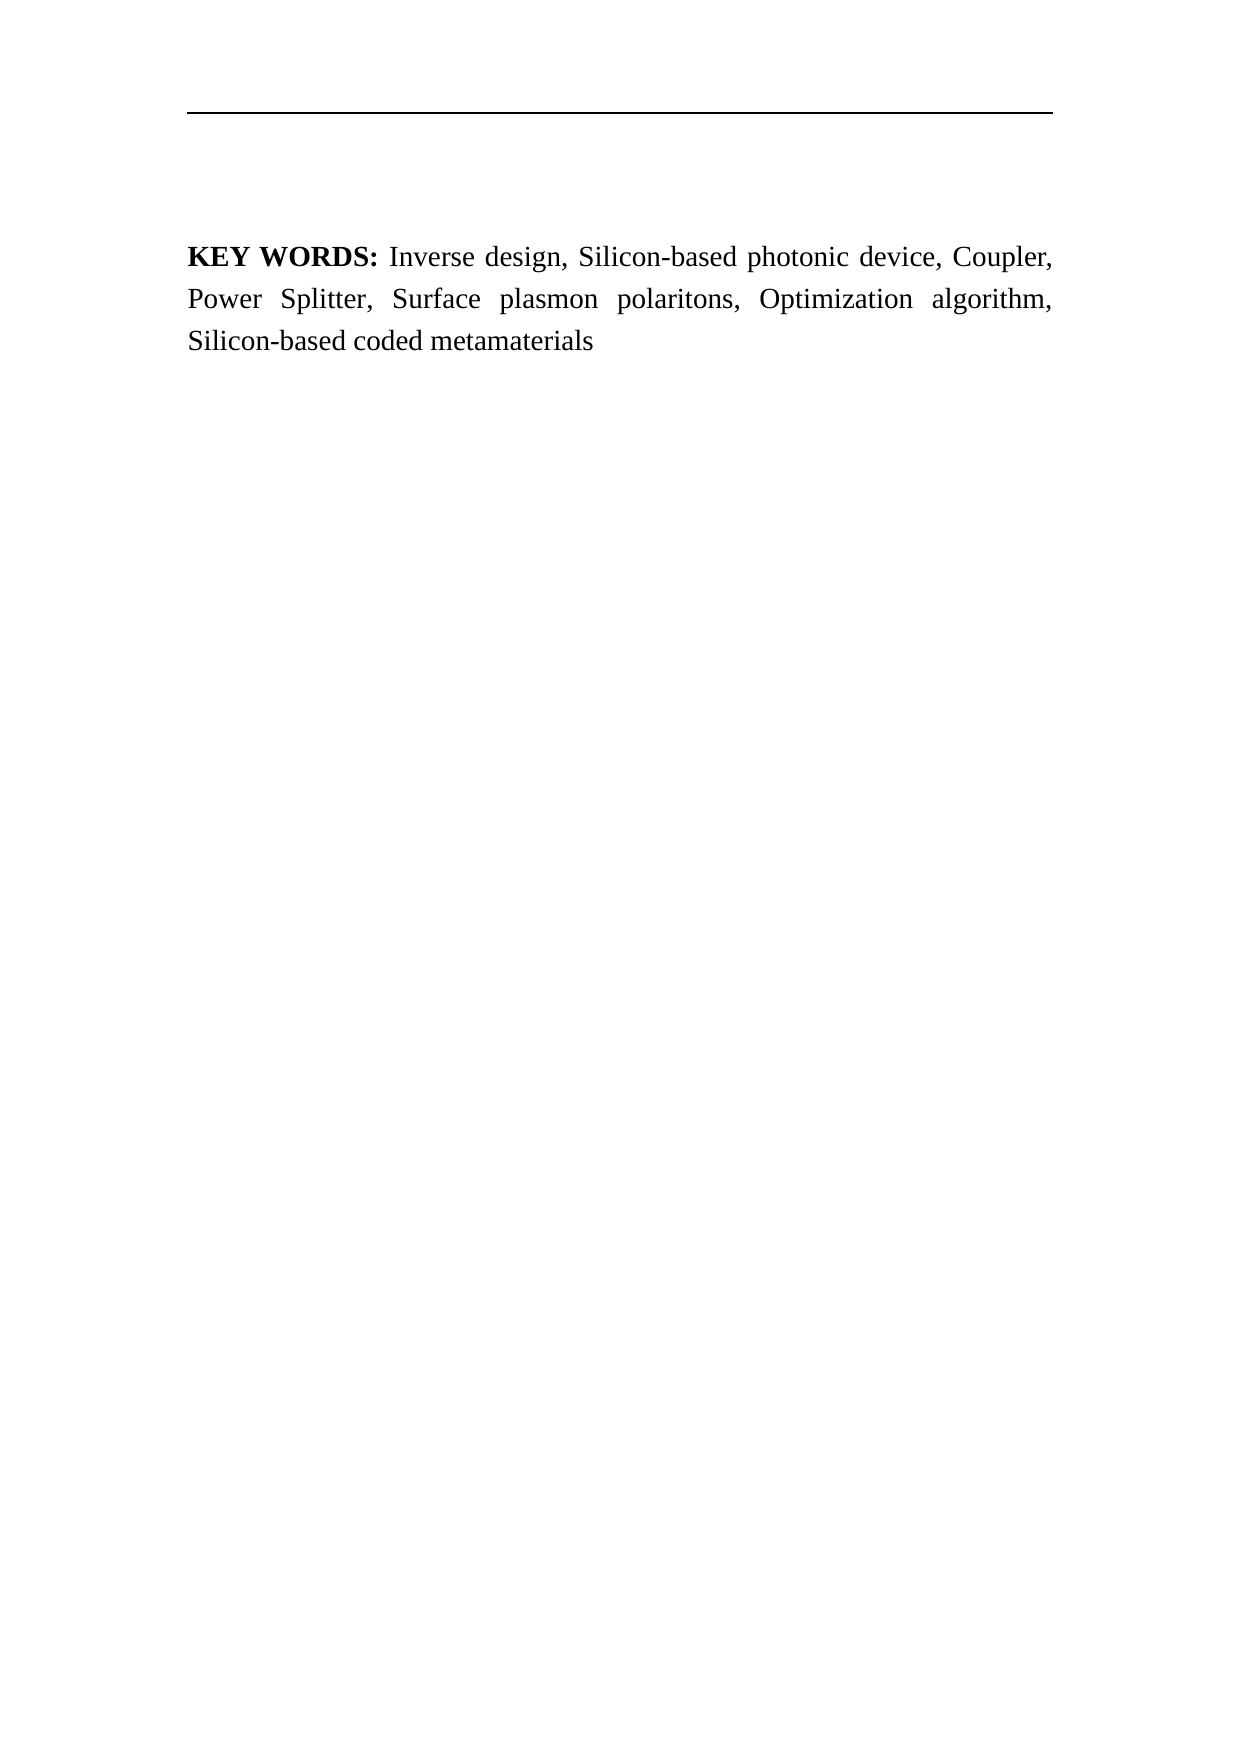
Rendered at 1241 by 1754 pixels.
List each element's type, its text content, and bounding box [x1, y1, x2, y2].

text KEY WORDS: Inverse design, Silicon-based photonic device, Coupler, Power Splitter, Surface plasmon polaritons, Optimization algorithm, Silicon-based coded metamaterials [187, 233, 1053, 358]
